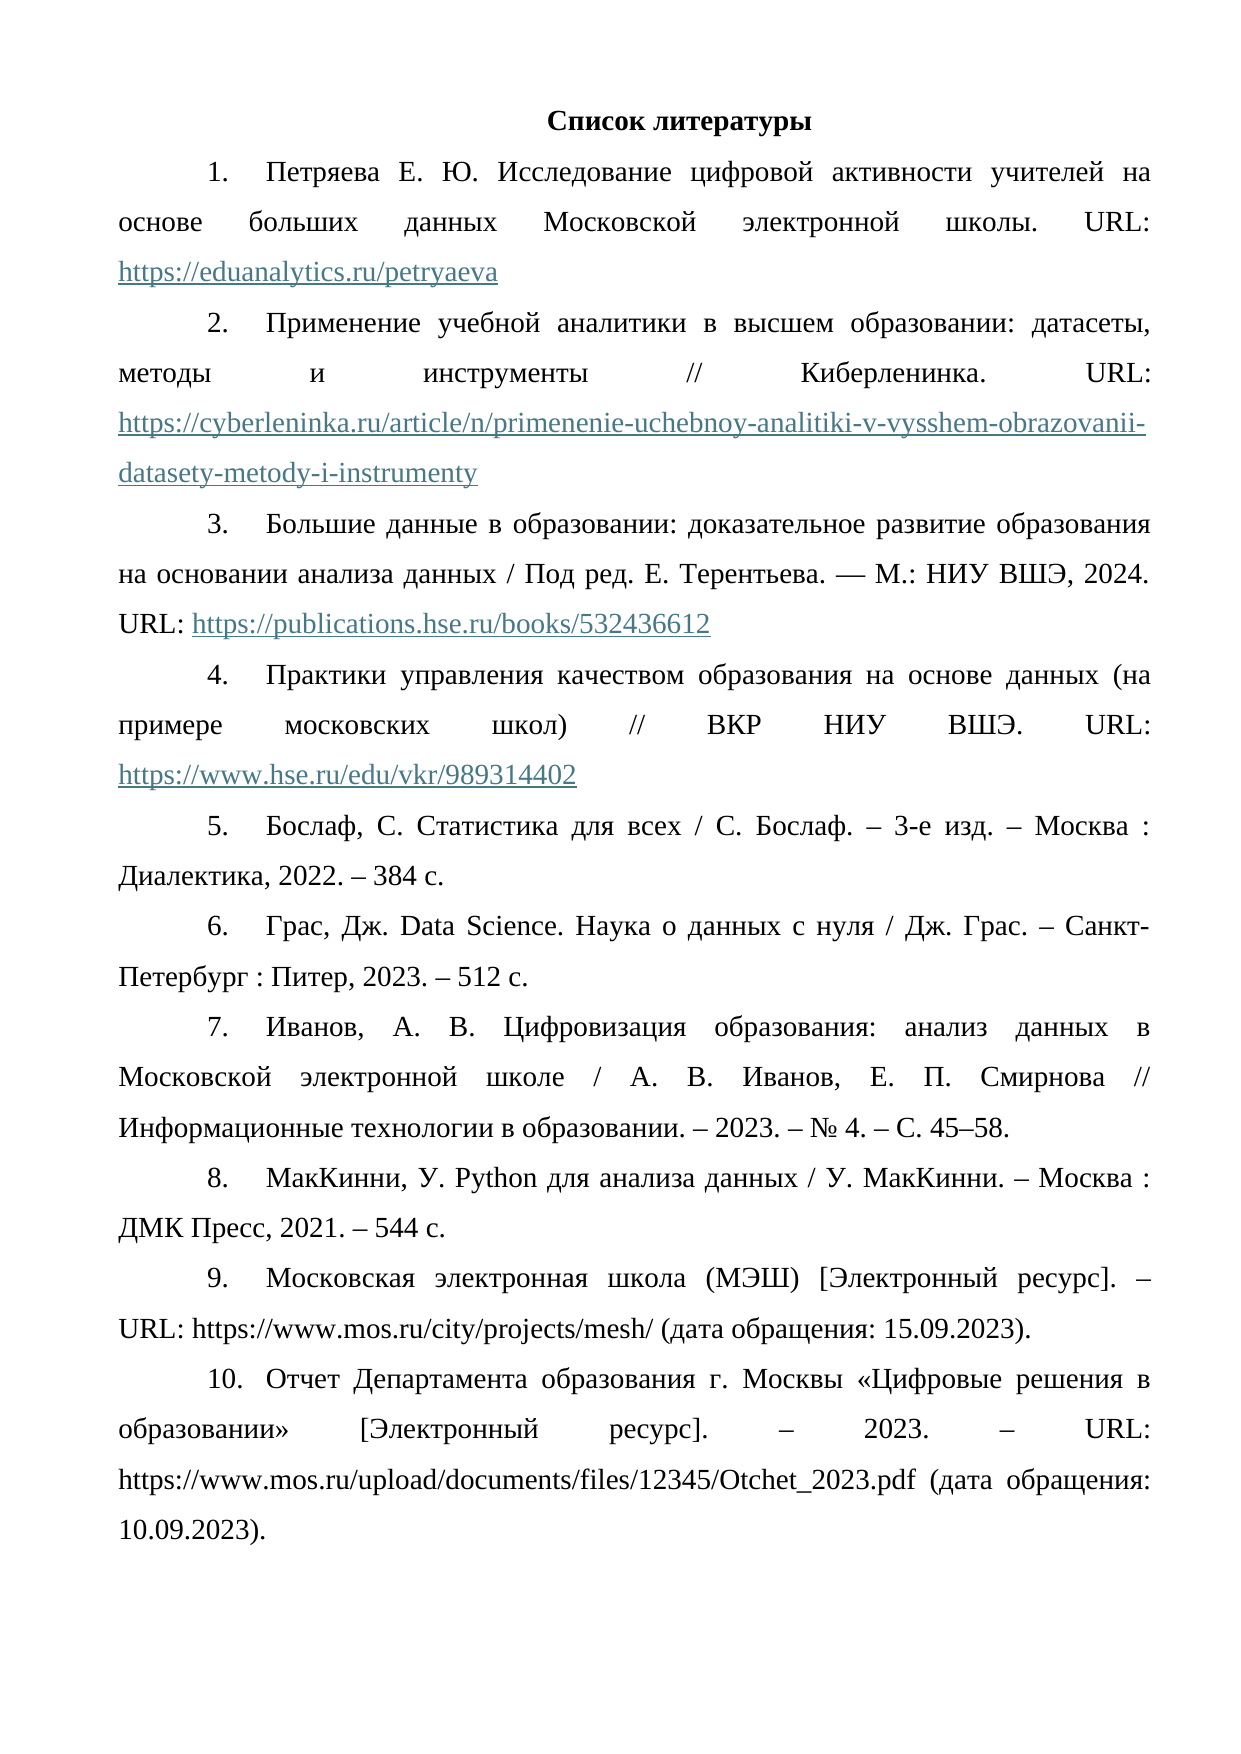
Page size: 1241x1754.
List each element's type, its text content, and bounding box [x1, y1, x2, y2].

list Применение учебной аналитики в высшем образовании: датасеты, методы и инструменты // Киберленинка. URL: https://cyberleninka.ru/article/n/primenenie-uchebnoy-analitiki-v-vysshem-obrazovanii-datasety-metody-i-instrumenty [118, 305, 1152, 489]
list Грас, Дж. Data Science. Наука о данных с нуля / Дж. Грас. – Санкт-Петербург : Питер, 2023. – 512 с. [118, 908, 1152, 992]
list Петряева Е. Ю. Исследование цифровой активности учителей на основе больших данных Московской электронной школы. URL: https://eduanalytics.ru/petryaeva [118, 154, 1152, 288]
subtitle Список литературы [118, 103, 1152, 137]
list Практики управления качеством образования на основе данных (на примере московских школ) // ВКР НИУ ВШЭ. URL: https://www.hse.ru/edu/vkr/989314402 [118, 657, 1152, 791]
list Московская электронная школа (МЭШ) [Электронный ресурс]. – URL: https://www.mos.ru/city/projects/mesh/ (дата обращения: 15.09.2023). [118, 1261, 1152, 1344]
list МакКинни, У. Python для анализа данных / У. МакКинни. – Москва : ДМК Пресс, 2021. – 544 с. [118, 1160, 1152, 1244]
list Большие данные в образовании: доказательное развитие образования на основании анализа данных / Под ред. Е. Терентьева. — М.: НИУ ВШЭ, 2024. URL: https://publications.hse.ru/books/532436612 [118, 506, 1152, 640]
list Бослаф, С. Статистика для всех / С. Бослаф. – 3-е изд. – Москва : Диалектика, 2022. – 384 с. [118, 808, 1152, 892]
list Отчет Департамента образования г. Москвы «Цифровые решения в образовании» [Электронный ресурс]. – 2023. – URL: https://www.mos.ru/upload/documents/files/12345/Otchet_2023.pdf (дата обращения: 10.09.2023). [118, 1361, 1152, 1546]
list Иванов, А. В. Цифровизация образования: анализ данных в Московской электронной школе / А. В. Иванов, Е. П. Смирнова // Информационные технологии в образовании. – 2023. – № 4. – С. 45–58. [118, 1009, 1152, 1143]
